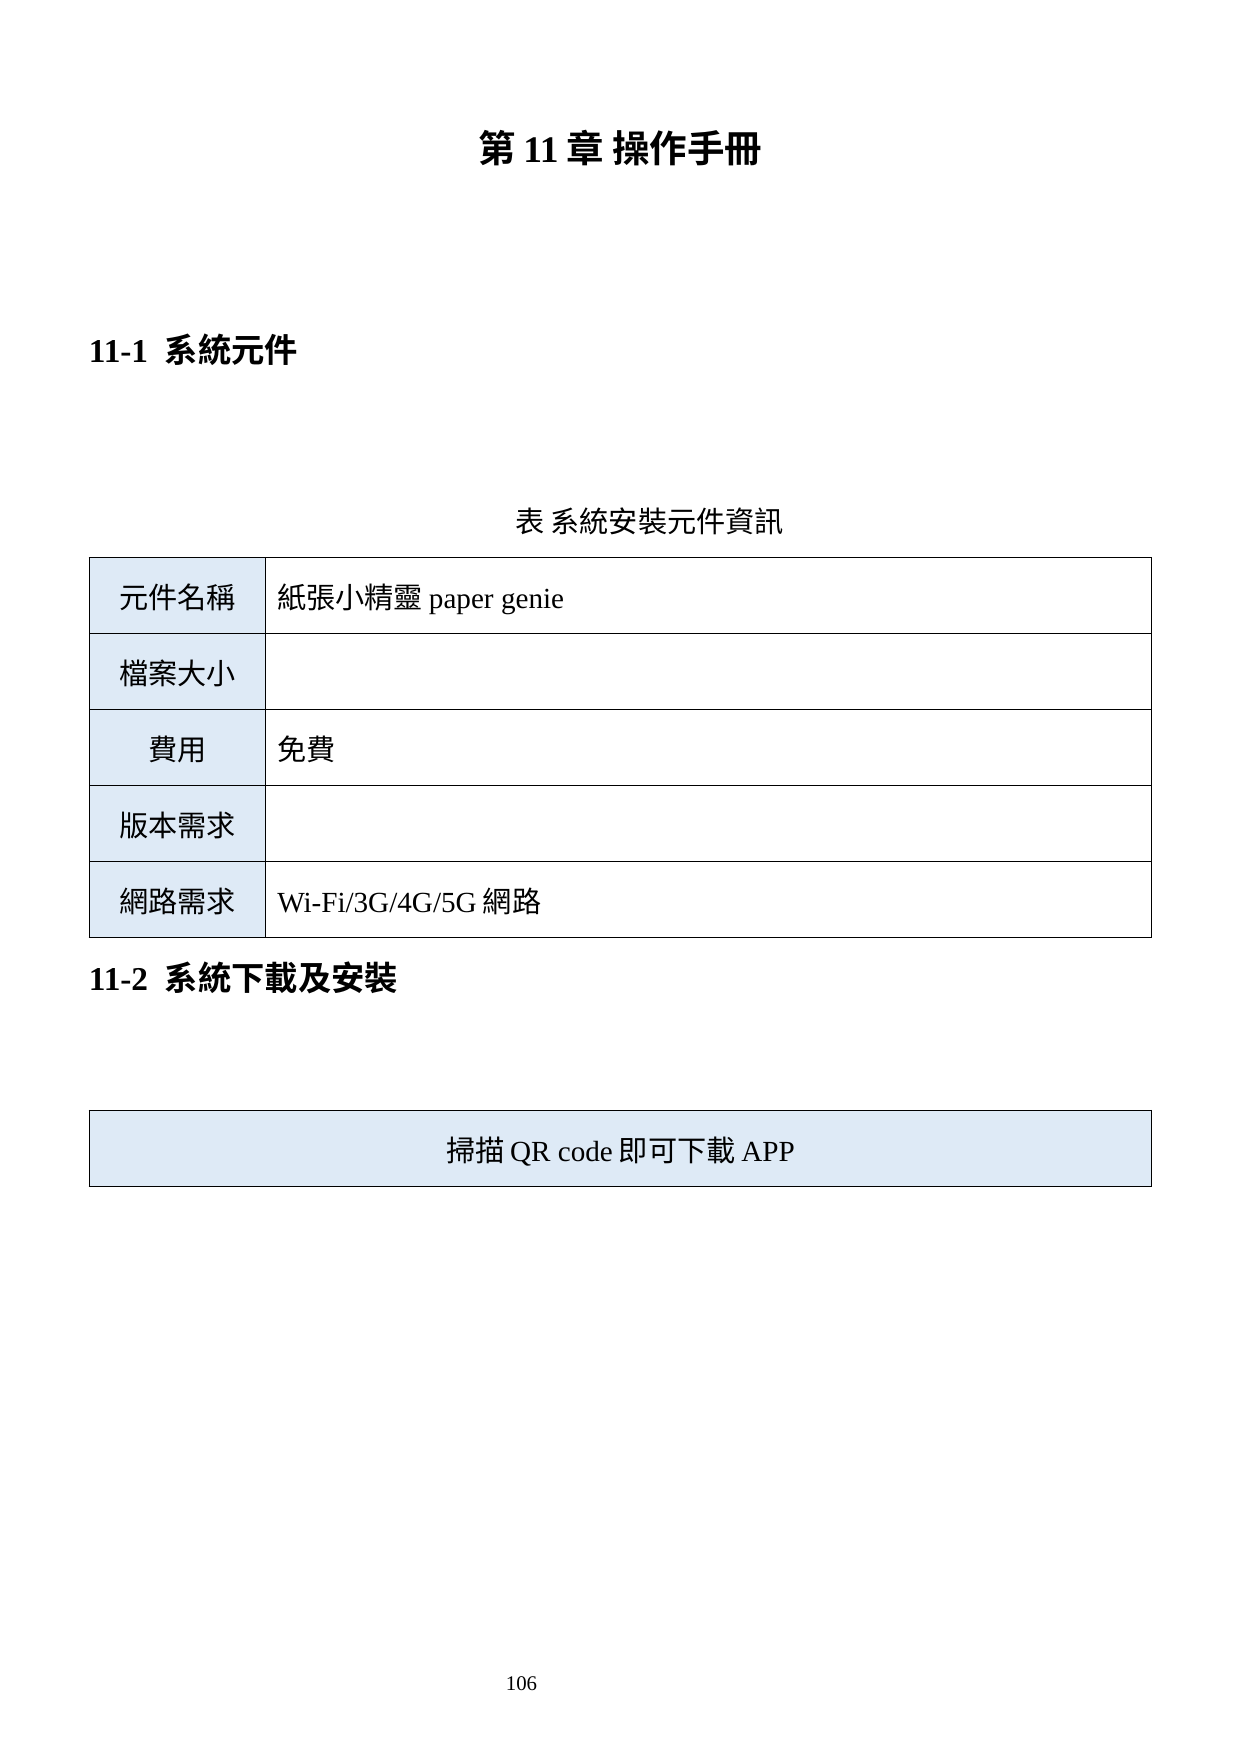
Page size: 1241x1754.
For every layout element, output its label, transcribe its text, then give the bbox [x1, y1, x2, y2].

table_cell 檔案大小 [90, 634, 265, 709]
table_cell 網路需求 [90, 862, 265, 937]
table_cell Wi-Fi/3G/4G/5G網路 [266, 862, 1151, 937]
table_cell 費用 [90, 710, 265, 785]
text 表 系統安裝元件資訊 [89, 482, 1152, 557]
table_header 元件名稱 [90, 558, 265, 633]
subtitle 11-1 系統元件 [89, 311, 1152, 386]
table_cell [266, 786, 1151, 861]
table_header 掃描QR code即可下載APP [90, 1111, 1151, 1186]
table_cell [266, 634, 1151, 709]
table_cell 免費 [266, 710, 1151, 785]
subtitle 11-2 系統下載及安裝 [89, 938, 1152, 1013]
table_header 紙張小精靈paper genie [266, 558, 1151, 633]
table_cell 版本需求 [90, 786, 265, 861]
subtitle 第11章 操作手冊 [89, 108, 1152, 183]
